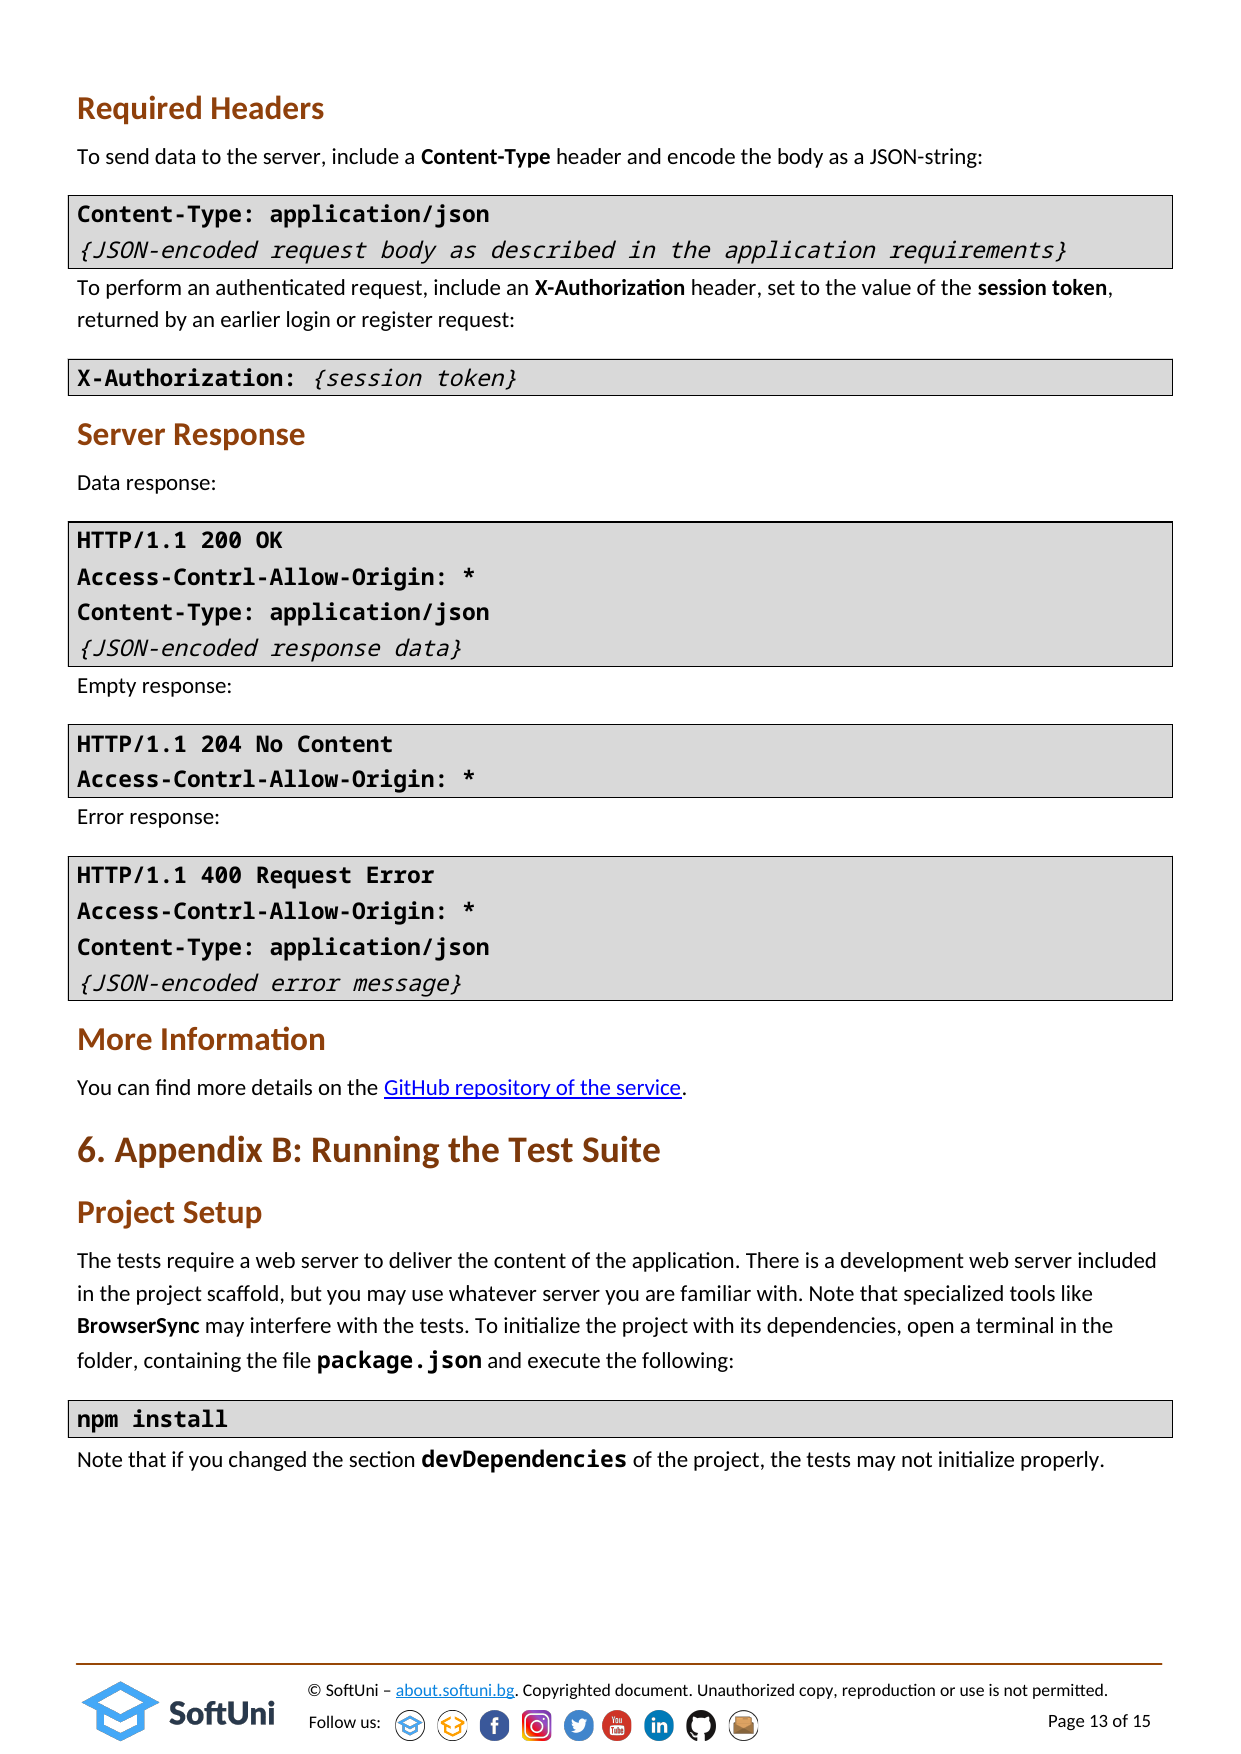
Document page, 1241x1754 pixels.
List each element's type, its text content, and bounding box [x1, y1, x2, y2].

picture [75, 1676, 281, 1747]
subtitle Project Setup [77, 1191, 1163, 1232]
text {JSON-encoded request body as described in the application requirements} [69, 231, 1172, 268]
text HTTP/1.1 400 Request Error [69, 857, 1172, 890]
picture [665, 1710, 674, 1719]
picture [644, 1710, 653, 1719]
subtitle Appendix B: Running the Test Suite [77, 1126, 1163, 1172]
subtitle Required Headers [77, 87, 1163, 128]
picture [395, 1710, 425, 1741]
text Content-Type: application/json [69, 927, 1172, 962]
text HTTP/1.1 204 No Content [69, 725, 1172, 759]
picture [522, 1710, 552, 1741]
text Empty response: [77, 671, 1163, 699]
text Error response: [77, 802, 1163, 831]
picture [564, 1710, 594, 1741]
text Content-Type: application/json [69, 196, 1172, 229]
text The tests require a web server to deliver the content of the application. There is a development web server included in the project scaffold, but you may use whatever server you are familiar with. Note that specialized tools like BrowserSync may interfere with the tests. To initialize the project with its dependencies, open a terminal in the folder, containing the file package.json and execute the following: [77, 1246, 1163, 1375]
picture [437, 1710, 468, 1741]
text npm install [69, 1401, 1172, 1437]
text Access-Contrl-Allow-Origin: * [69, 557, 1172, 592]
subtitle Server Response [77, 413, 1163, 454]
text {JSON-encoded error message} [69, 963, 1172, 1000]
text HTTP/1.1 200 OK [69, 523, 1172, 556]
text Access-Contrl-Allow-Origin: * [69, 760, 1172, 797]
subtitle More Information [77, 1018, 1163, 1059]
text {JSON-encoded response data} [69, 629, 1172, 666]
text X-Authorization: {session token} [69, 360, 1172, 395]
text You can find more details on the GitHub repository of the service. [77, 1073, 1163, 1101]
text Note that if you changed the section devDependencies of the project, the tests may not initialize properly. [77, 1442, 1163, 1474]
picture [658, 1723, 667, 1732]
picture [728, 1710, 759, 1741]
picture [686, 1710, 716, 1741]
text To send data to the server, include a Content-Type header and encode the body as a JSON-string: [77, 142, 1163, 170]
text Data response: [77, 468, 1163, 496]
text Content-Type: application/json [69, 593, 1172, 628]
picture [479, 1710, 510, 1741]
picture [644, 1732, 653, 1741]
picture [602, 1710, 632, 1741]
text To perform an authenticated request, include an X-Authorization header, set to the value of the session token, returned by an earlier login or register request: [77, 273, 1163, 333]
picture [665, 1732, 674, 1741]
text Access-Contrl-Allow-Origin: * [69, 891, 1172, 926]
